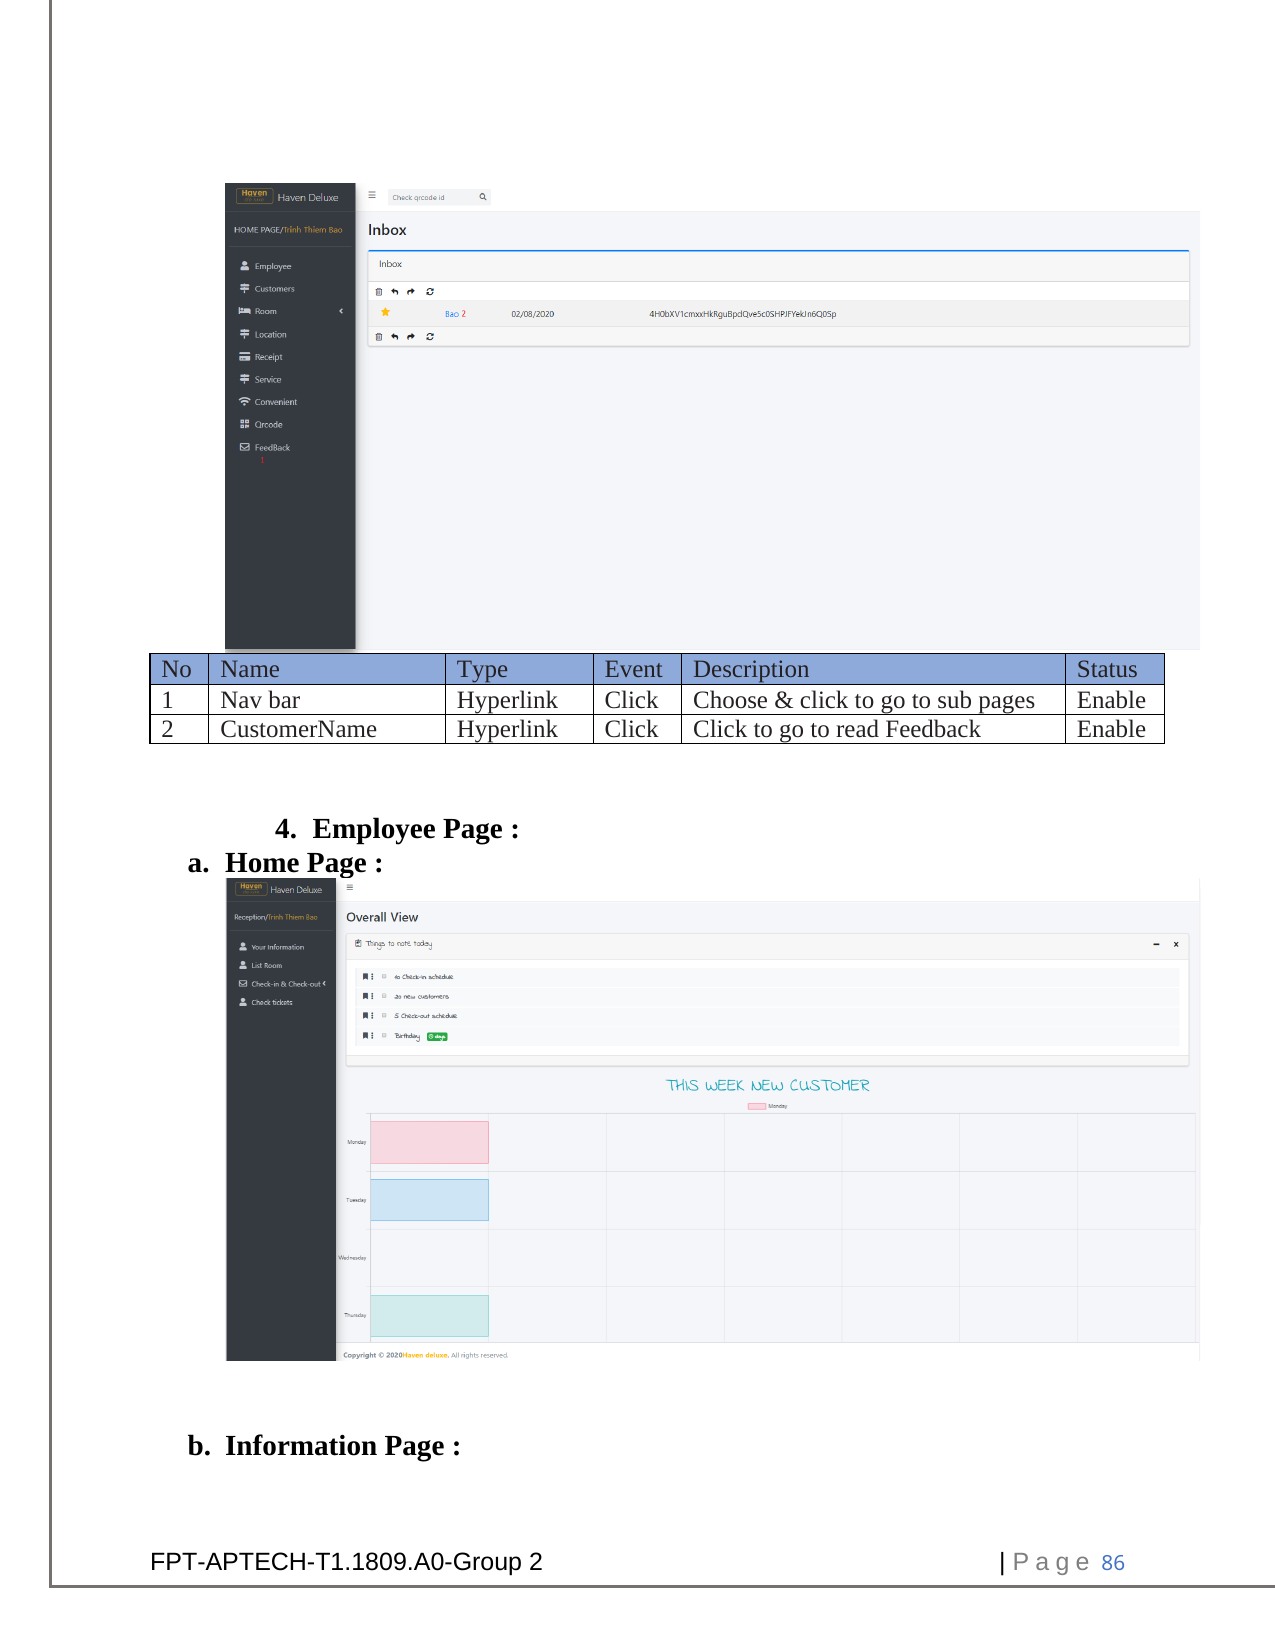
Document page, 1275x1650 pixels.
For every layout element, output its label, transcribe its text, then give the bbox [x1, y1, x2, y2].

list Information Page : [187, 1428, 1125, 1461]
table_header Status [1066, 654, 1164, 684]
table_cell 1 [151, 685, 208, 713]
table_cell Hyperlink [446, 685, 593, 713]
list Home Page : [187, 845, 1125, 878]
table_cell Enable [1066, 715, 1164, 743]
table_cell Click [594, 685, 681, 713]
table_header Event [594, 654, 681, 684]
table_header Description [682, 654, 1065, 684]
picture [225, 183, 1200, 653]
table_cell Hyperlink [446, 715, 593, 743]
table_cell Nav bar [209, 685, 445, 713]
table_header No [151, 654, 208, 684]
table_header Type [446, 654, 593, 684]
table_header Name [209, 654, 445, 684]
table_cell Click [594, 715, 681, 743]
list Employee Page : [275, 811, 1125, 845]
table_cell 2 [151, 715, 208, 743]
table_cell CustomerName [209, 715, 445, 743]
table_cell Enable [1066, 685, 1164, 713]
table_cell Click to go to read Feedback [682, 715, 1065, 743]
picture [225, 878, 1200, 1361]
table_cell Choose & click to go to sub pages [682, 685, 1065, 713]
